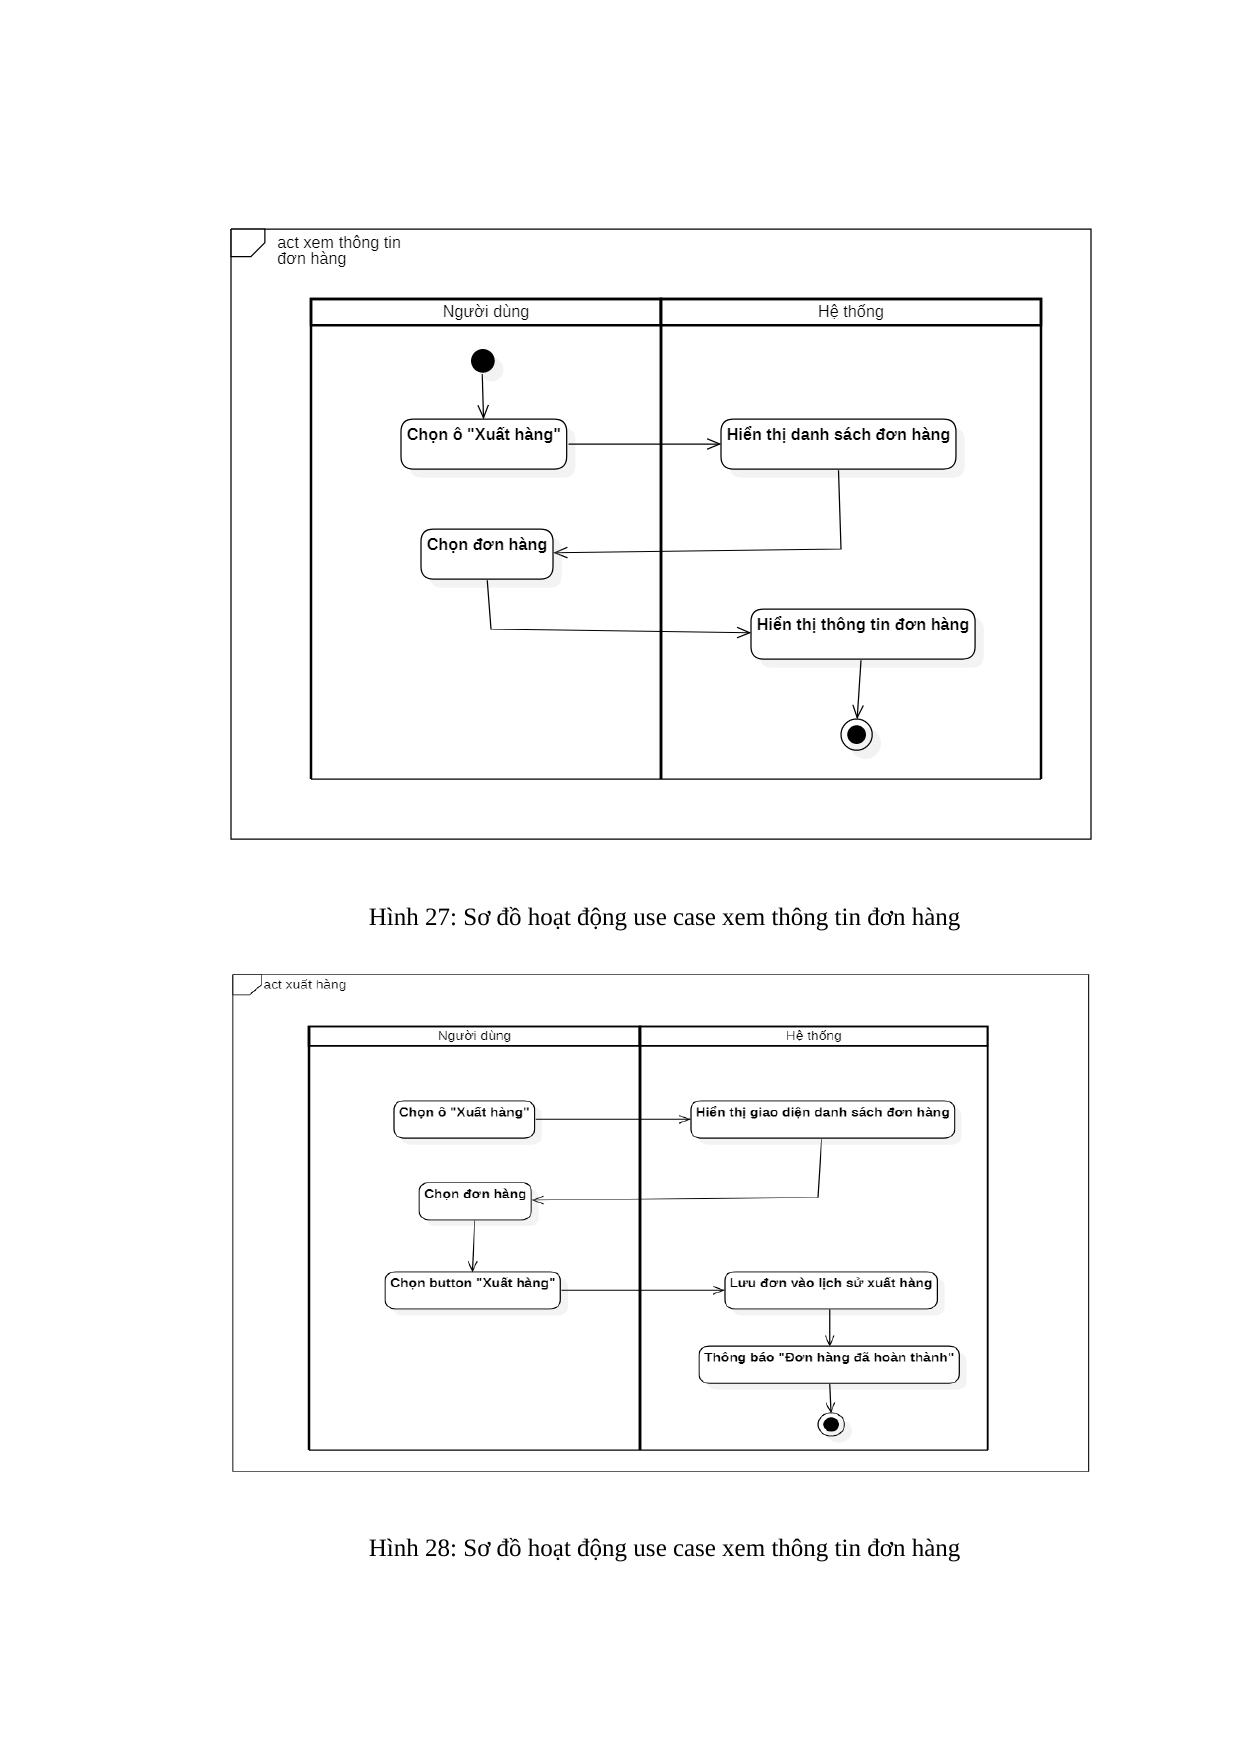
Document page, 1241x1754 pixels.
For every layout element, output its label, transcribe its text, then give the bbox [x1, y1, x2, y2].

picture [206, 206, 1123, 859]
text Hình 27: Sơ đồ hoạt động use case xem thông tin đơn hàng [207, 902, 1122, 931]
picture [206, 960, 1123, 1489]
text Hình 28: Sơ đồ hoạt động use case xem thông tin đơn hàng [207, 1533, 1122, 1561]
